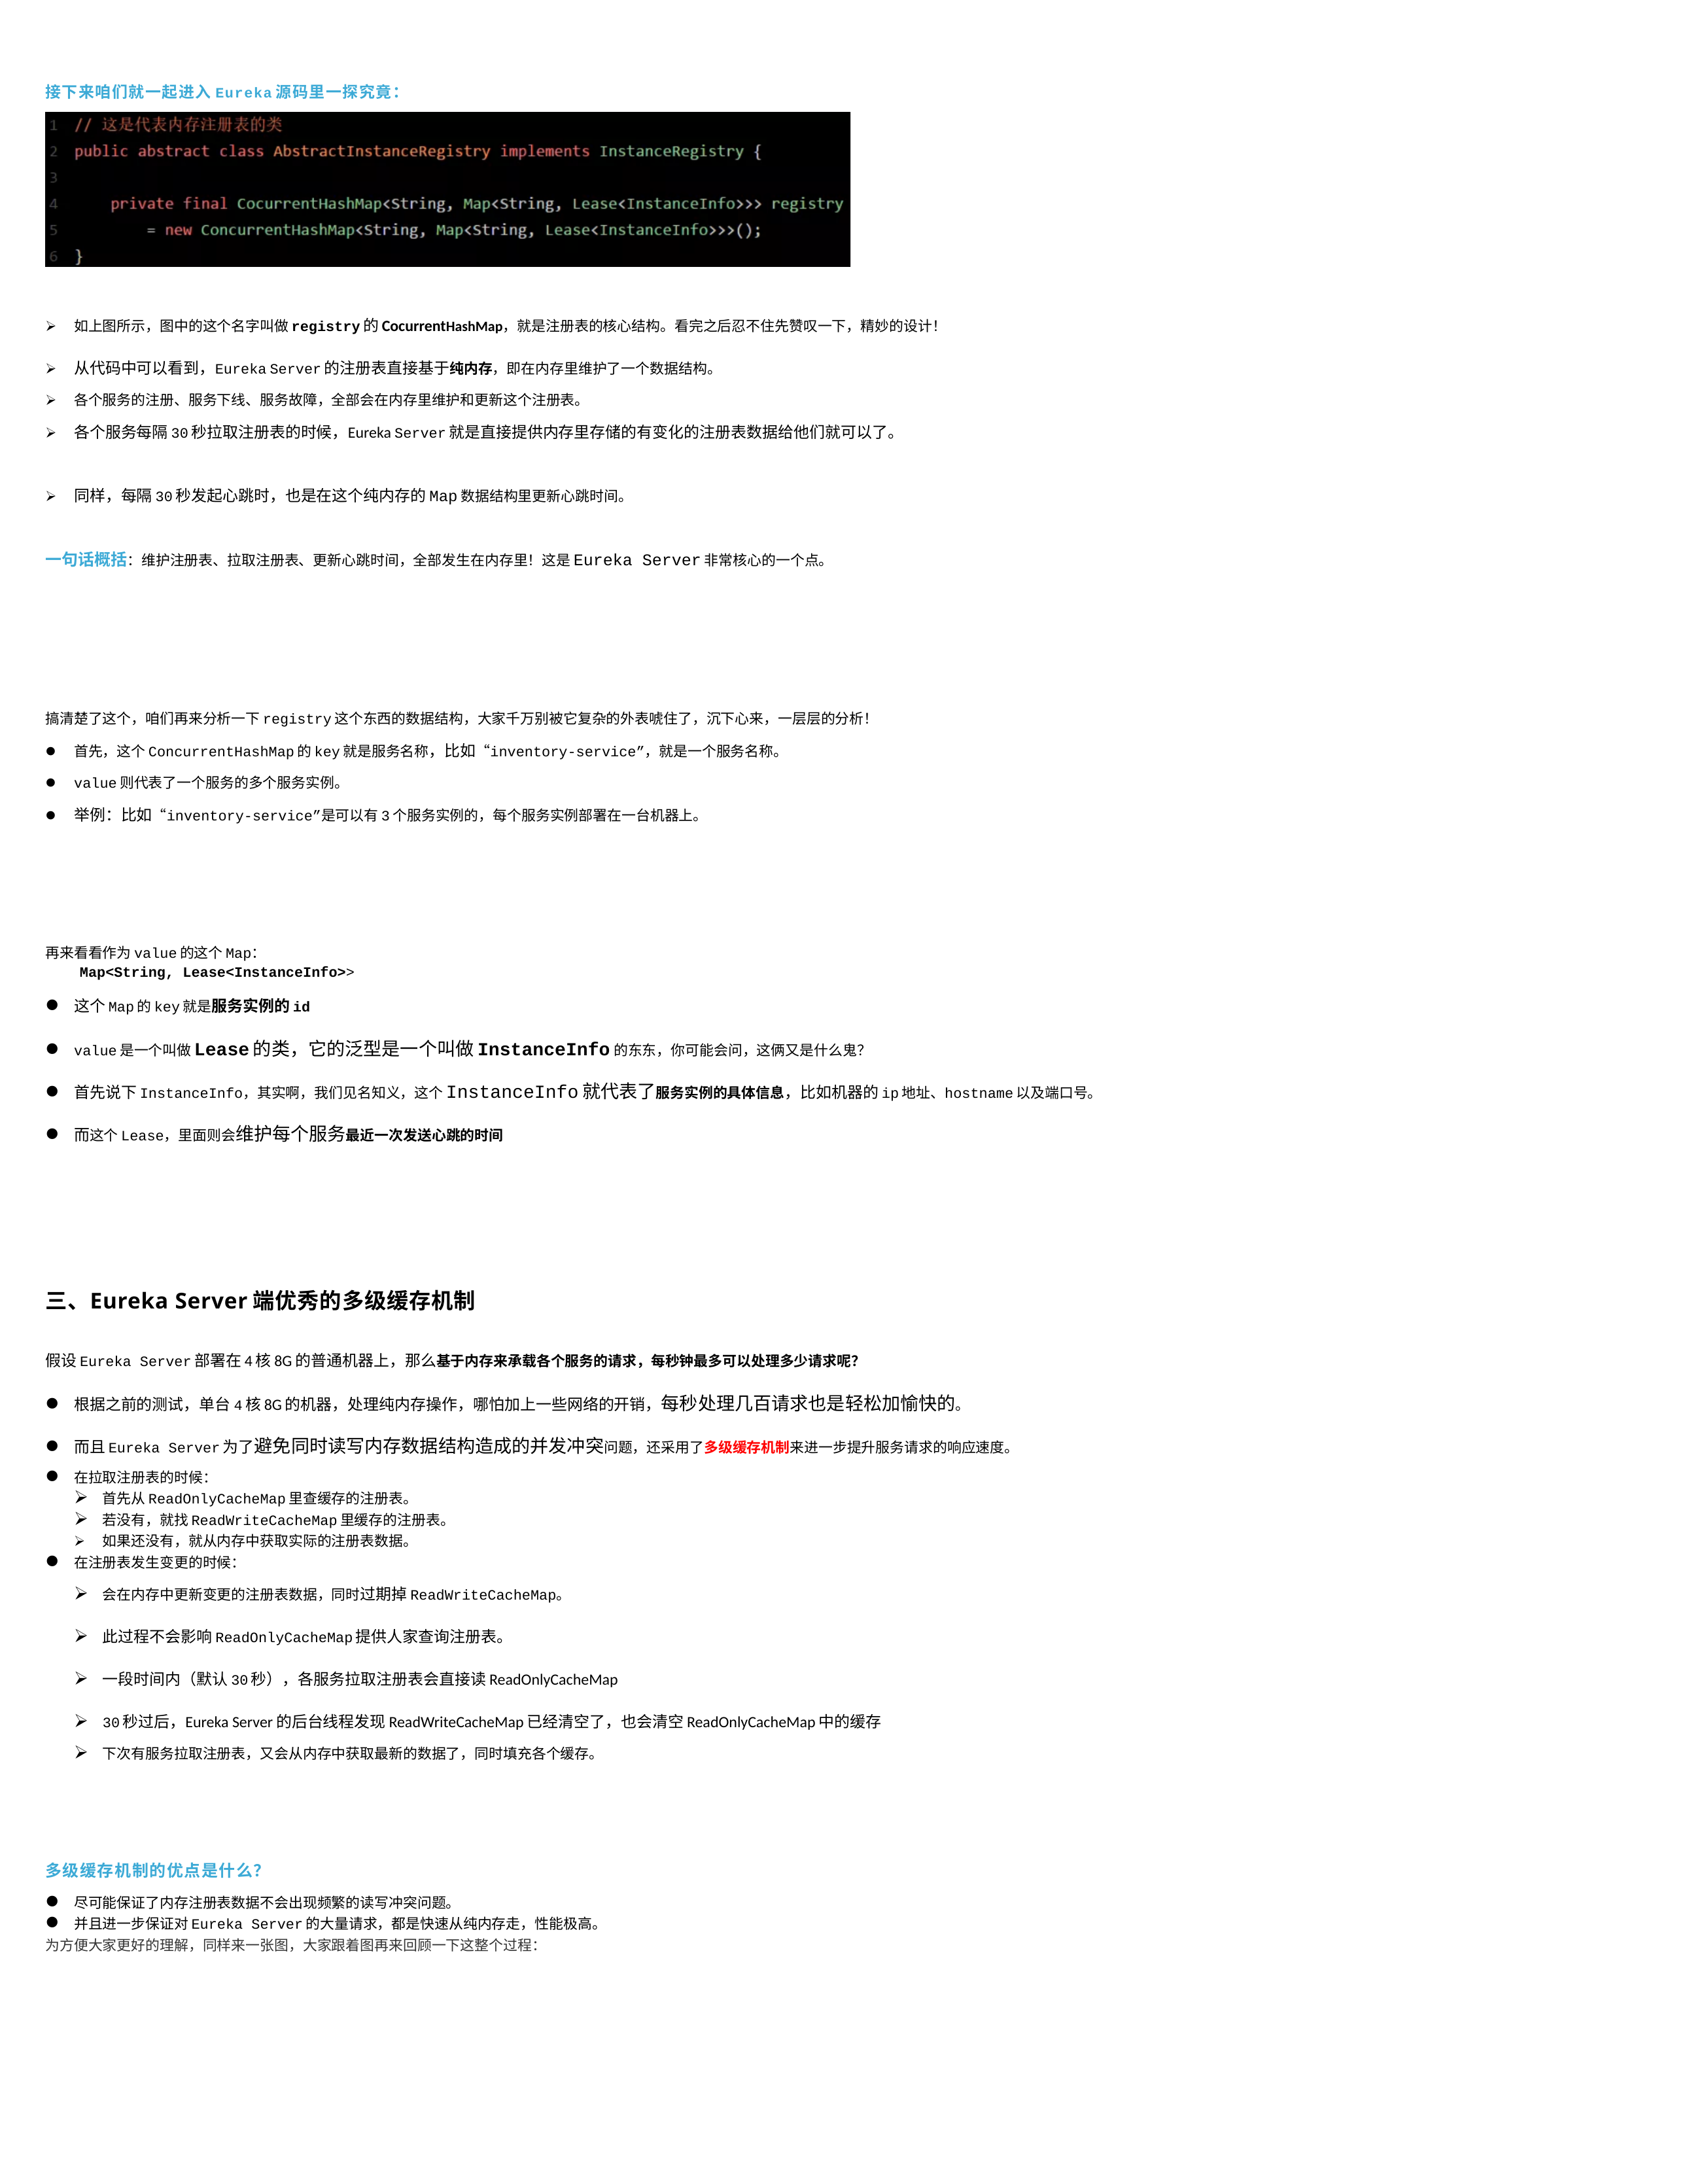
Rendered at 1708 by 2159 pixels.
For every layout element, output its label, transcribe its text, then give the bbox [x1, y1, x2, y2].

list 在拉取注册表的时候： [45, 1466, 1662, 1487]
list 从代码中可以看到，Eureka Server的注册表直接基于纯内存，即在内存里维护了一个数据结构。 [45, 346, 1662, 389]
list 首先，这个ConcurrentHashMap的key就是服务名称，比如“inventory-service”，就是一个服务名称。 [45, 729, 1662, 771]
text 为方便大家更好的理解，同样来一张图，大家跟着图再来回顾一下这整个过程： [45, 1933, 1662, 1955]
text Map<String, Lease<InstanceInfo>> [45, 962, 1662, 984]
list 根据之前的测试，单台4核8G的机器，处理纯内存操作，哪怕加上一些网络的开销，每秒处理几百请求也是轻松加愉快的。 [45, 1380, 1662, 1423]
text 搞清楚了这个，咱们再来分析一下registry这个东西的数据结构，大家千万别被它复杂的外表唬住了，沉下心来，一层层的分析！ [45, 707, 1662, 729]
list value则代表了一个服务的多个服务实例。 [45, 771, 1662, 792]
list 若没有，就找ReadWriteCacheMap里缓存的注册表。 [74, 1508, 1662, 1530]
list 下次有服务拉取注册表，又会从内存中获取最新的数据了，同时填充各个缓存。 [74, 1742, 1662, 1763]
list 30秒过后，Eureka Server的后台线程发现ReadWriteCacheMap已经清空了，也会清空ReadOnlyCacheMap中的缓存 [74, 1700, 1662, 1742]
list 此过程不会影响ReadOnlyCacheMap提供人家查询注册表。 [74, 1615, 1662, 1657]
list 一段时间内（默认30秒），各服务拉取注册表会直接读ReadOnlyCacheMap [74, 1657, 1662, 1700]
list 各个服务每隔30秒拉取注册表的时候，Eureka Server就是直接提供内存里存储的有变化的注册表数据给他们就可以了。 [45, 410, 1662, 452]
list 如上图所示，图中的这个名字叫做registry的CocurrentHashMap，就是注册表的核心结构。看完之后忍不住先赞叹一下，精妙的设计！ [45, 304, 1662, 346]
list 首先说下InstanceInfo，其实啊，我们见名知义，这个InstanceInfo就代表了服务实例的具体信息，比如机器的ip地址、hostname以及端口号。 [45, 1069, 1662, 1112]
list 如果还没有，就从内存中获取实际的注册表数据。 [74, 1530, 1662, 1551]
text 一句话概括：维护注册表、拉取注册表、更新心跳时间，全部发生在内存里！这是Eureka Server非常核心的一个点。 [45, 537, 1662, 601]
list 而且Eureka Server为了避免同时读写内存数据结构造成的并发冲突问题，还采用了多级缓存机制来进一步提升服务请求的响应速度。 [45, 1423, 1662, 1466]
list 在注册表发生变更的时候： [45, 1551, 1662, 1572]
list 这个Map的key就是服务实例的id [45, 984, 1662, 1027]
list 首先从ReadOnlyCacheMap里查缓存的注册表。 [74, 1487, 1662, 1508]
list value是一个叫做Lease的类，它的泛型是一个叫做InstanceInfo的东东，你可能会问，这俩又是什么鬼？ [45, 1027, 1662, 1069]
text 假设Eureka Server部署在4核8G的普通机器上，那么基于内存来承载各个服务的请求，每秒钟最多可以处理多少请求呢？ [45, 1338, 1662, 1380]
picture [45, 112, 851, 267]
list 而这个Lease，里面则会维护每个服务最近一次发送心跳的时间 [45, 1112, 1662, 1154]
list 并且进一步保证对Eureka Server的大量请求，都是快速从纯内存走，性能极高。 [45, 1912, 1662, 1933]
list 举例：比如“inventory-service”是可以有3个服务实例的，每个服务实例部署在一台机器上。 [45, 792, 1662, 835]
list 会在内存中更新变更的注册表数据，同时过期掉ReadWriteCacheMap。 [74, 1572, 1662, 1615]
text 多级缓存机制的优点是什么？ [45, 1848, 1662, 1891]
list 同样，每隔30秒发起心跳时，也是在这个纯内存的Map数据结构里更新心跳时间。 [45, 474, 1662, 516]
text 再来看看作为value的这个Map： [45, 941, 1662, 962]
subtitle 三、Eureka Server端优秀的多级缓存机制 [45, 1278, 1662, 1320]
list 尽可能保证了内存注册表数据不会出现频繁的读写冲突问题。 [45, 1891, 1662, 1912]
list 各个服务的注册、服务下线、服务故障，全部会在内存里维护和更新这个注册表。 [45, 389, 1662, 410]
text 接下来咱们就一起进入Eureka源码里一探究竟： [45, 69, 1662, 112]
